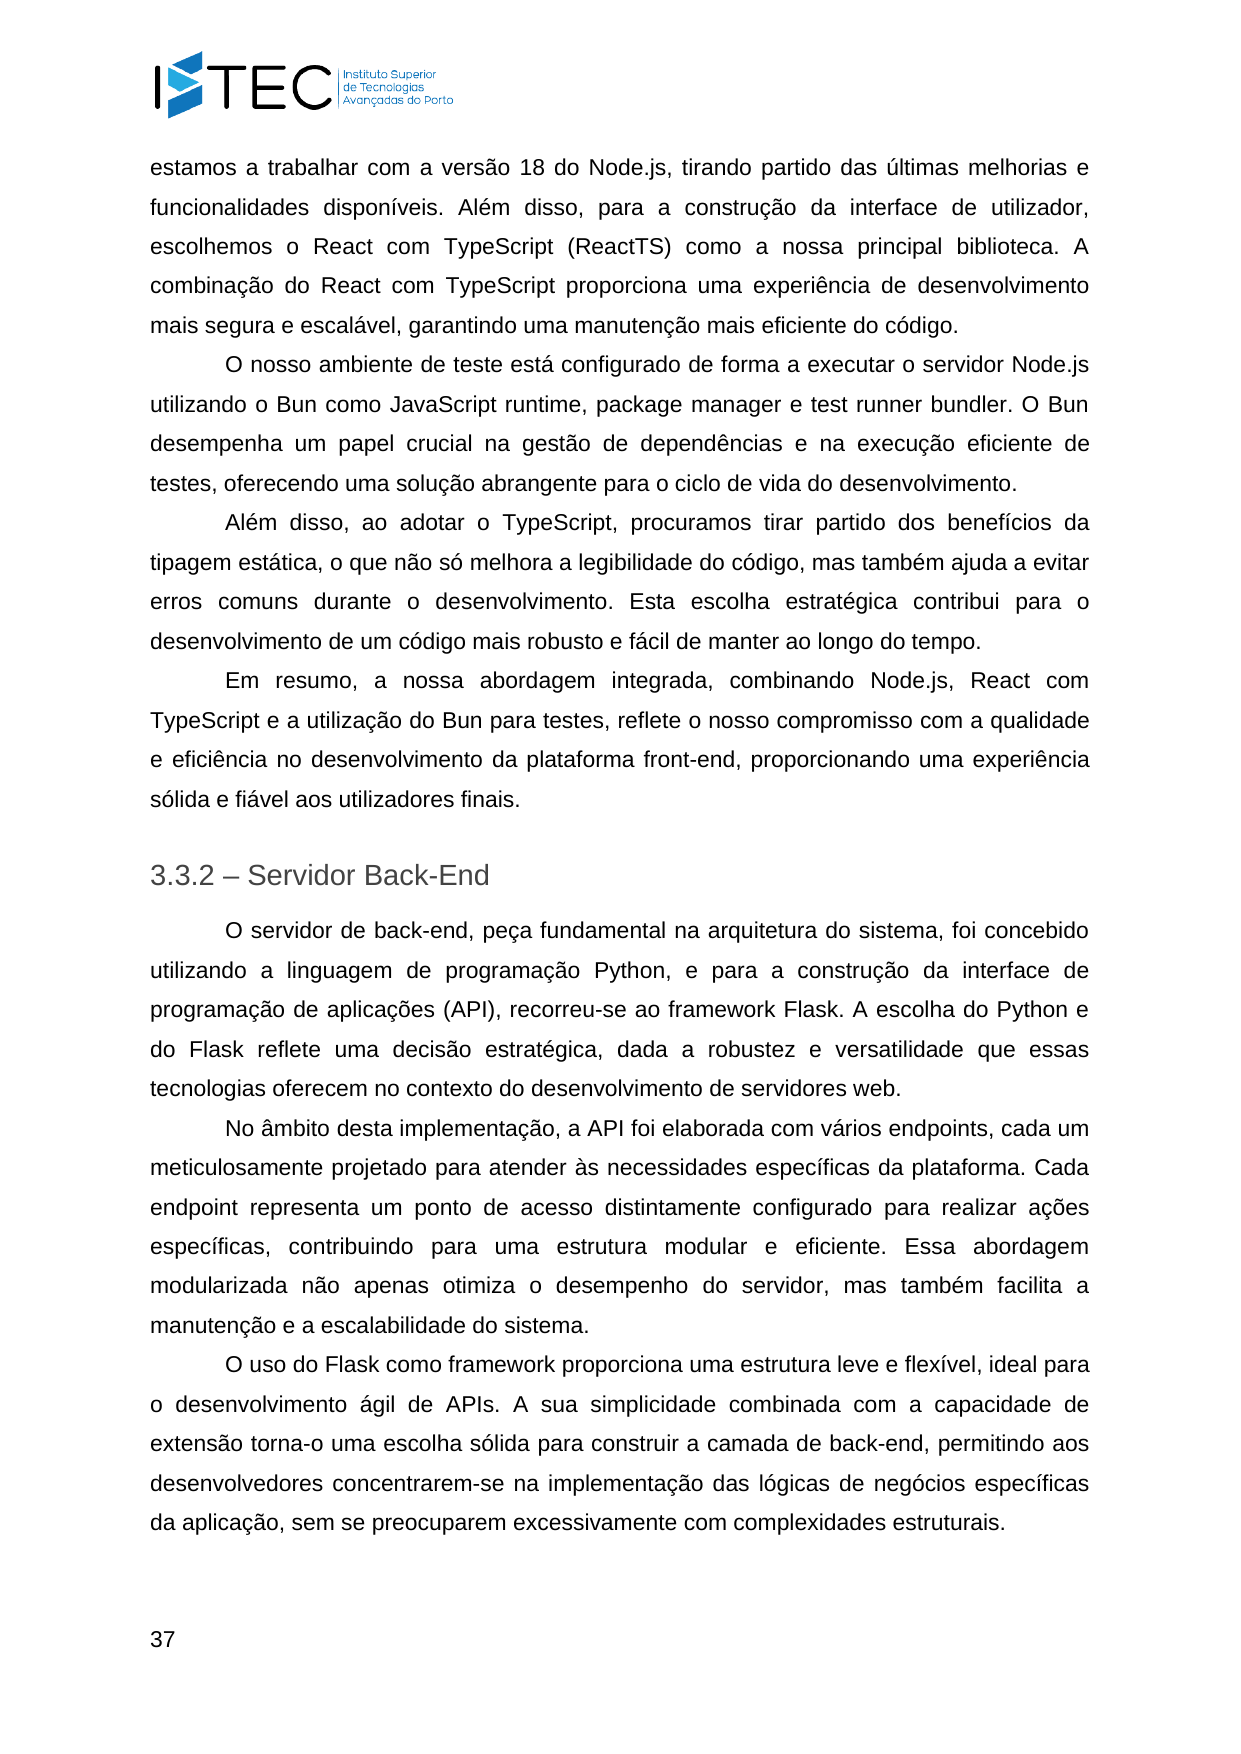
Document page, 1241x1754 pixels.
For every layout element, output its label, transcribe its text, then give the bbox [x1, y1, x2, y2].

text Em resumo, a nossa abordagem integrada, combinando Node.js, React com TypeScript e a utilização do Bun para testes, reflete o nosso compromisso com a qualidade e eficiência no desenvolvimento da plataforma front-end, proporcionando uma experiência sólida e fiável aos utilizadores finais. [150, 667, 1090, 812]
text O servidor de back-end, peça fundamental na arquitetura do sistema, foi concebido utilizando a linguagem de programação Python, e para a construção da interface de programação de aplicações (API), recorreu-se ao framework Flask. A escolha do Python e do Flask reflete uma decisão estratégica, dada a robustez e versatilidade que essas tecnologias oferecem no contexto do desenvolvimento de servidores web. [150, 917, 1090, 1101]
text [150, 154, 1090, 338]
subtitle 3.3.2 – Servidor Back-End [150, 858, 1090, 892]
text No âmbito desta implementação, a API foi elaborada com vários endpoints, cada um meticulosamente projetado para atender às necessidades específicas da plataforma. Cada endpoint representa um ponto de acesso distintamente configurado para realizar ações específicas, contribuindo para uma estrutura modular e eficiente. Essa abordagem modularizada não apenas otimiza o desempenho do servidor, mas também facilita a manutenção e a escalabilidade do sistema. [150, 1114, 1090, 1338]
picture [150, 51, 454, 129]
text O nosso ambiente de teste está configurado de forma a executar o servidor Node.js utilizando o Bun como JavaScript runtime, package manager e test runner bundler. O Bun desempenha um papel crucial na gestão de dependências e na execução eficiente de testes, oferecendo uma solução abrangente para o ciclo de vida do desenvolvimento. [150, 351, 1090, 496]
text Além disso, ao adotar o TypeScript, procuramos tirar partido dos benefícios da tipagem estática, o que não só melhora a legibilidade do código, mas também ajuda a evitar erros comuns durante o desenvolvimento. Esta escolha estratégica contribui para o desenvolvimento de um código mais robusto e fácil de manter ao longo do tempo. [150, 509, 1090, 654]
text O uso do Flask como framework proporciona uma estrutura leve e flexível, ideal para o desenvolvimento ágil de APIs. A sua simplicidade combinada com a capacidade de extensão torna-o uma escolha sólida para construir a camada de back-end, permitindo aos desenvolvedores concentrarem-se na implementação das lógicas de negócios específicas da aplicação, sem se preocuparem excessivamente com complexidades estruturais. [150, 1351, 1090, 1536]
